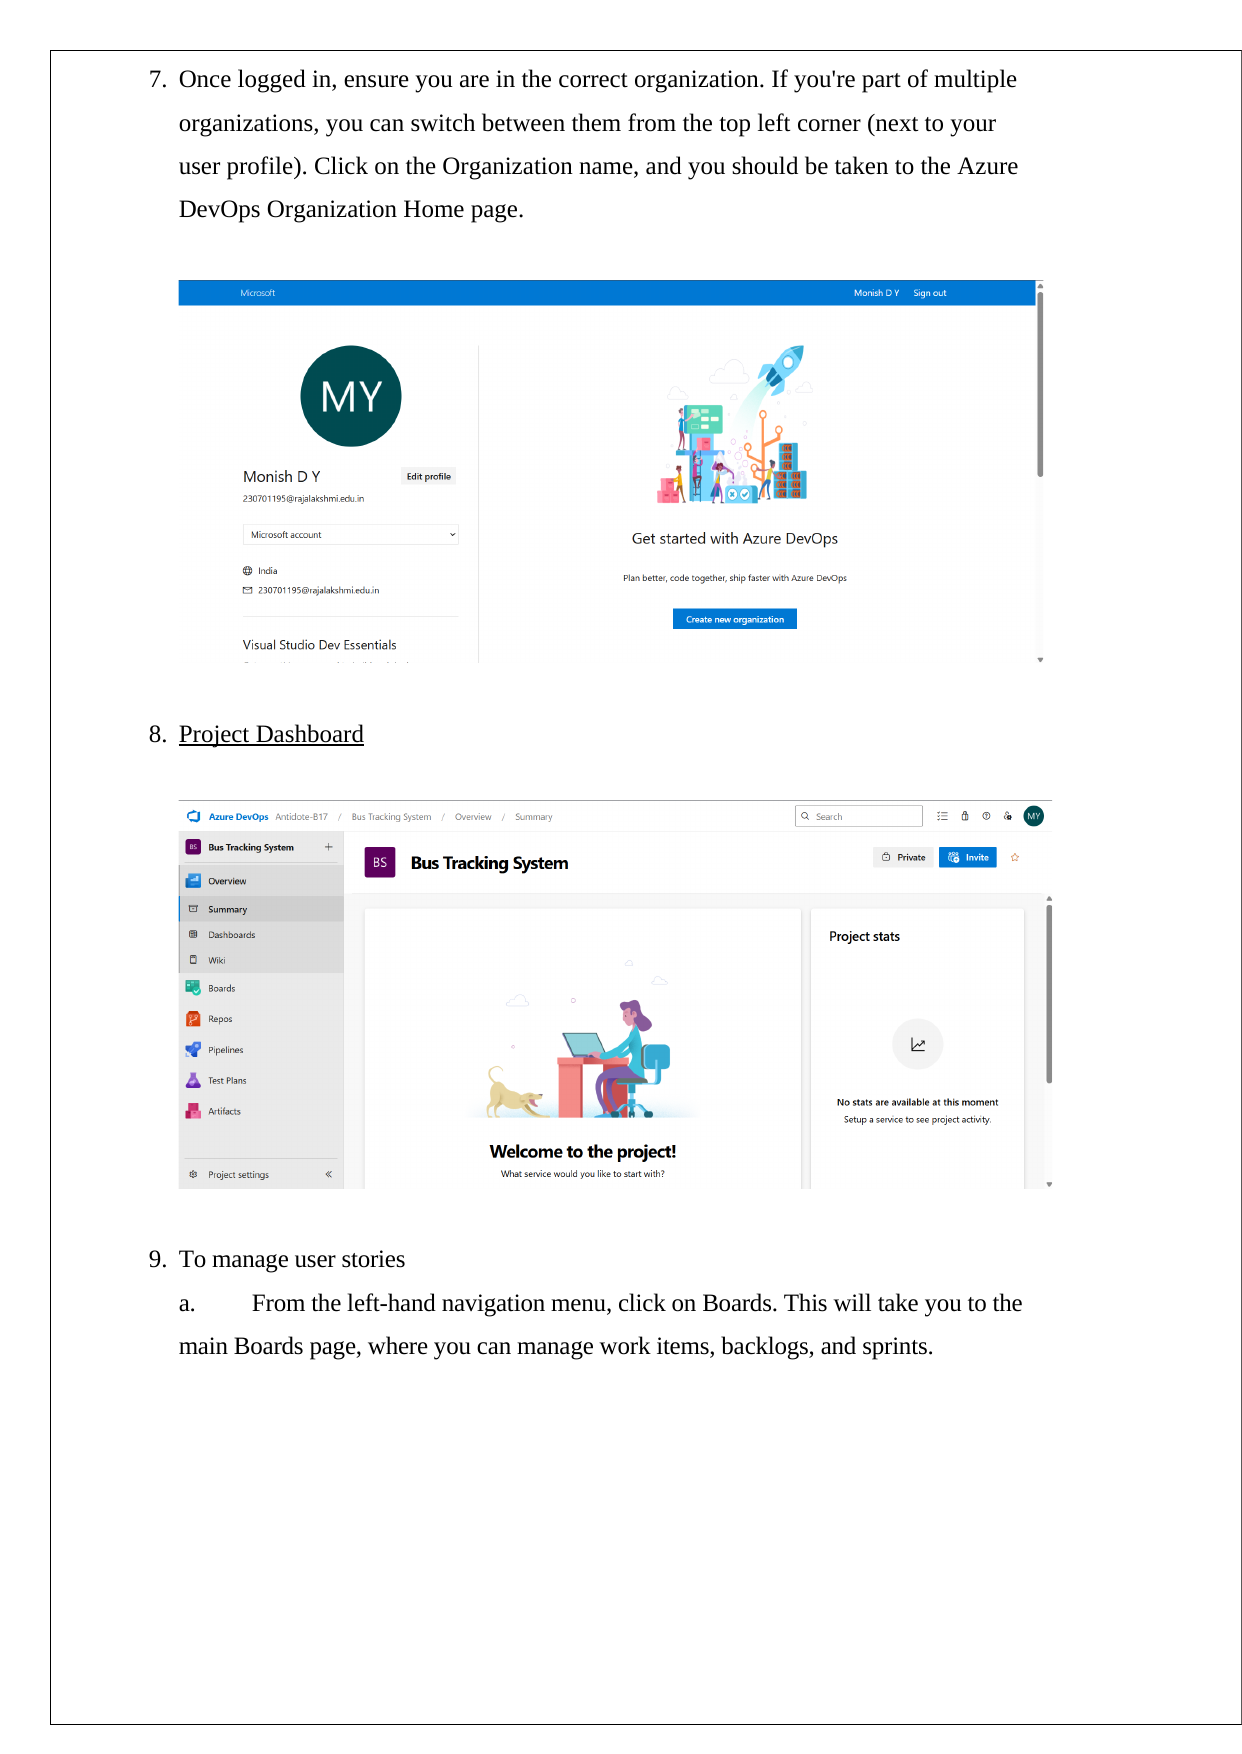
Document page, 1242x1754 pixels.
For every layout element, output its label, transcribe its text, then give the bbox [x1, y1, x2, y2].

list Once logged in, ensure you are in the correct organization. If you're part of multiple organizations, you can switch between them from the top left corner (next to your user profile). Click on the Organization name, and you should be taken to the Azure DevOps Organization Home page. [149, 64, 1028, 223]
picture [178, 800, 1053, 1189]
list To manage user stories a. From the left-hand navigation menu, click on Boards. This will take you to the main Boards page, where you can manage work items, backlogs, and sprints. [149, 1244, 1028, 1399]
list Project Dashboard [149, 719, 1028, 787]
picture [178, 280, 1044, 663]
